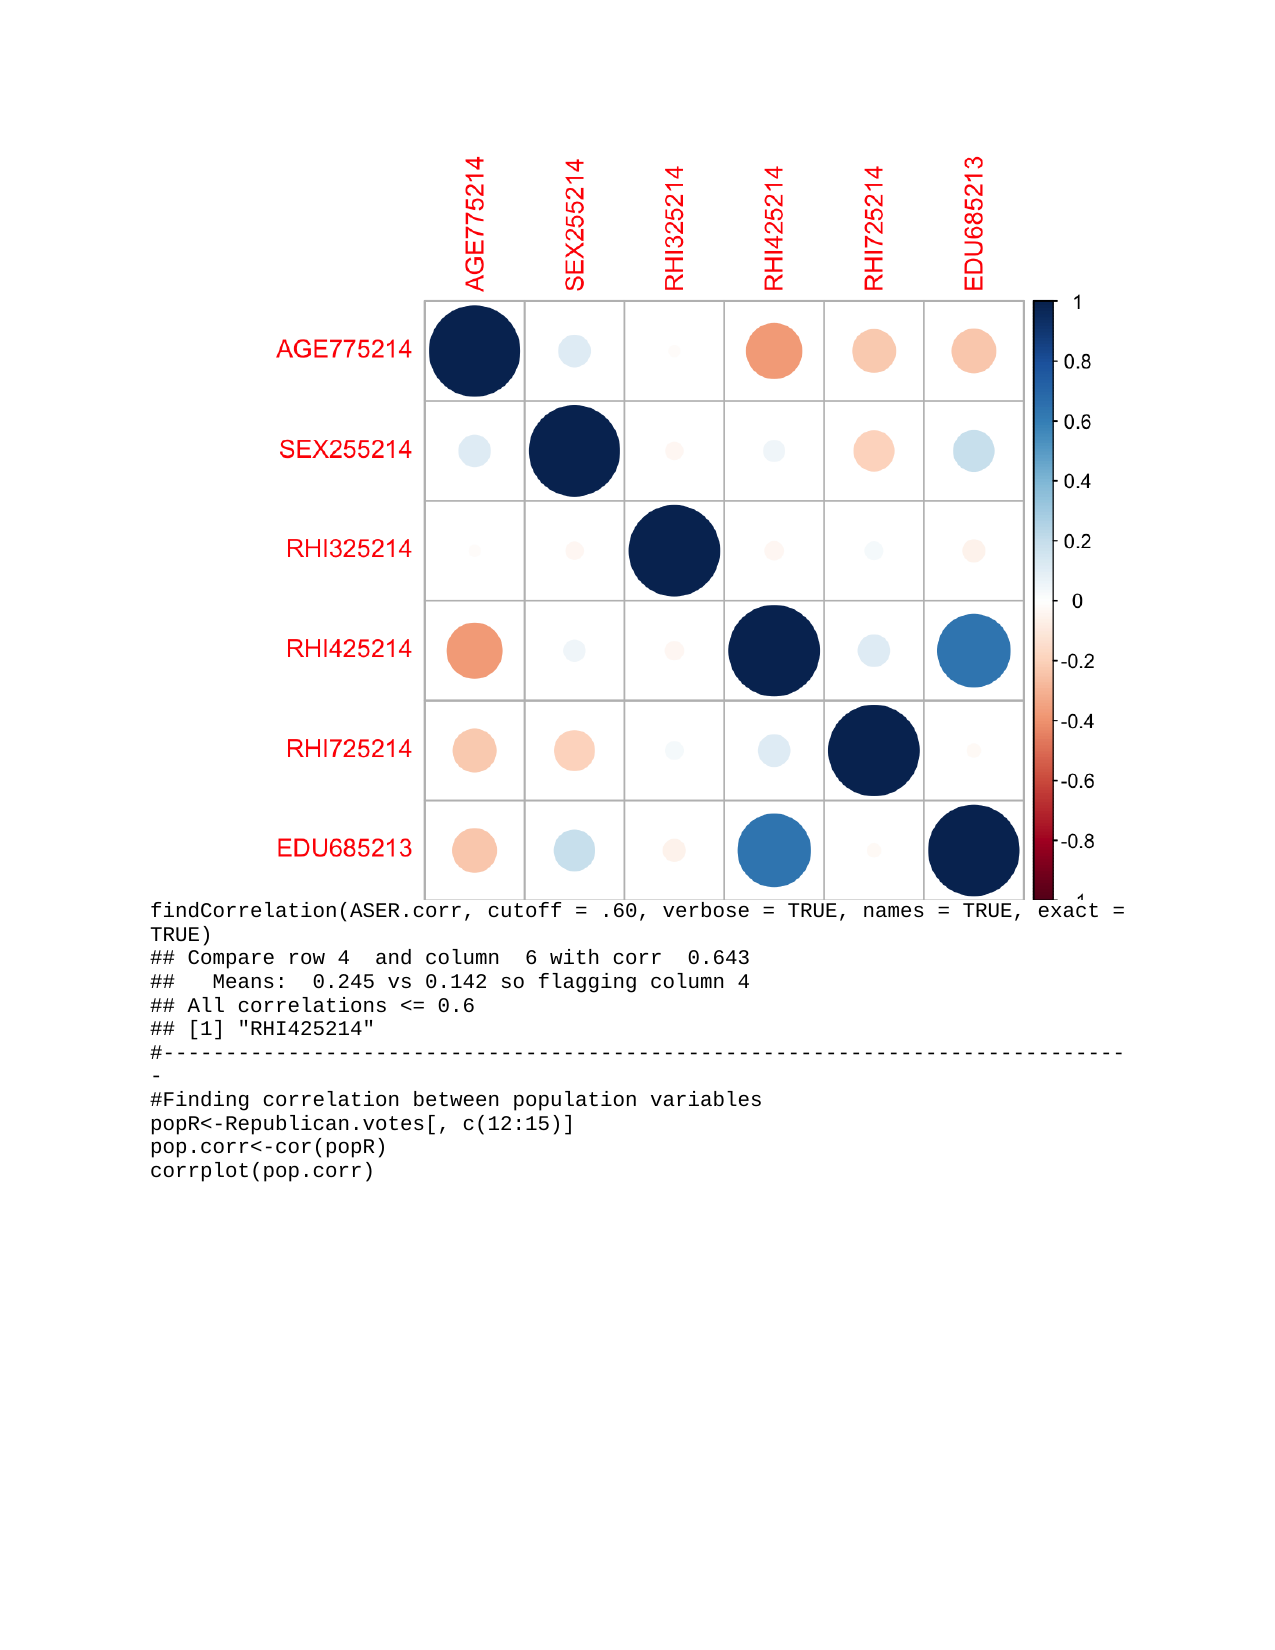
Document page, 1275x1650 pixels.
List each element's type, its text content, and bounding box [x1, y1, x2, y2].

picture [150, 150, 1200, 900]
text findCorrelation(ASER.corr, cutoff = .60, verbose = TRUE, names = TRUE, exact = TRUE) [150, 900, 1125, 947]
text #------------------------------------------------------------------------------ #Finding correlation between population variables popR<-Republican.votes[, c(12:15)] pop.corr<-cor(popR) corrplot(pop.corr) [150, 1042, 1125, 1184]
text ## Compare row 4 and column 6 with corr 0.643 ## Means: 0.245 vs 0.142 so flagging column 4 ## All correlations <= 0.6 [150, 947, 1125, 1018]
text ## [1] "RHI425214" [150, 1018, 1125, 1042]
